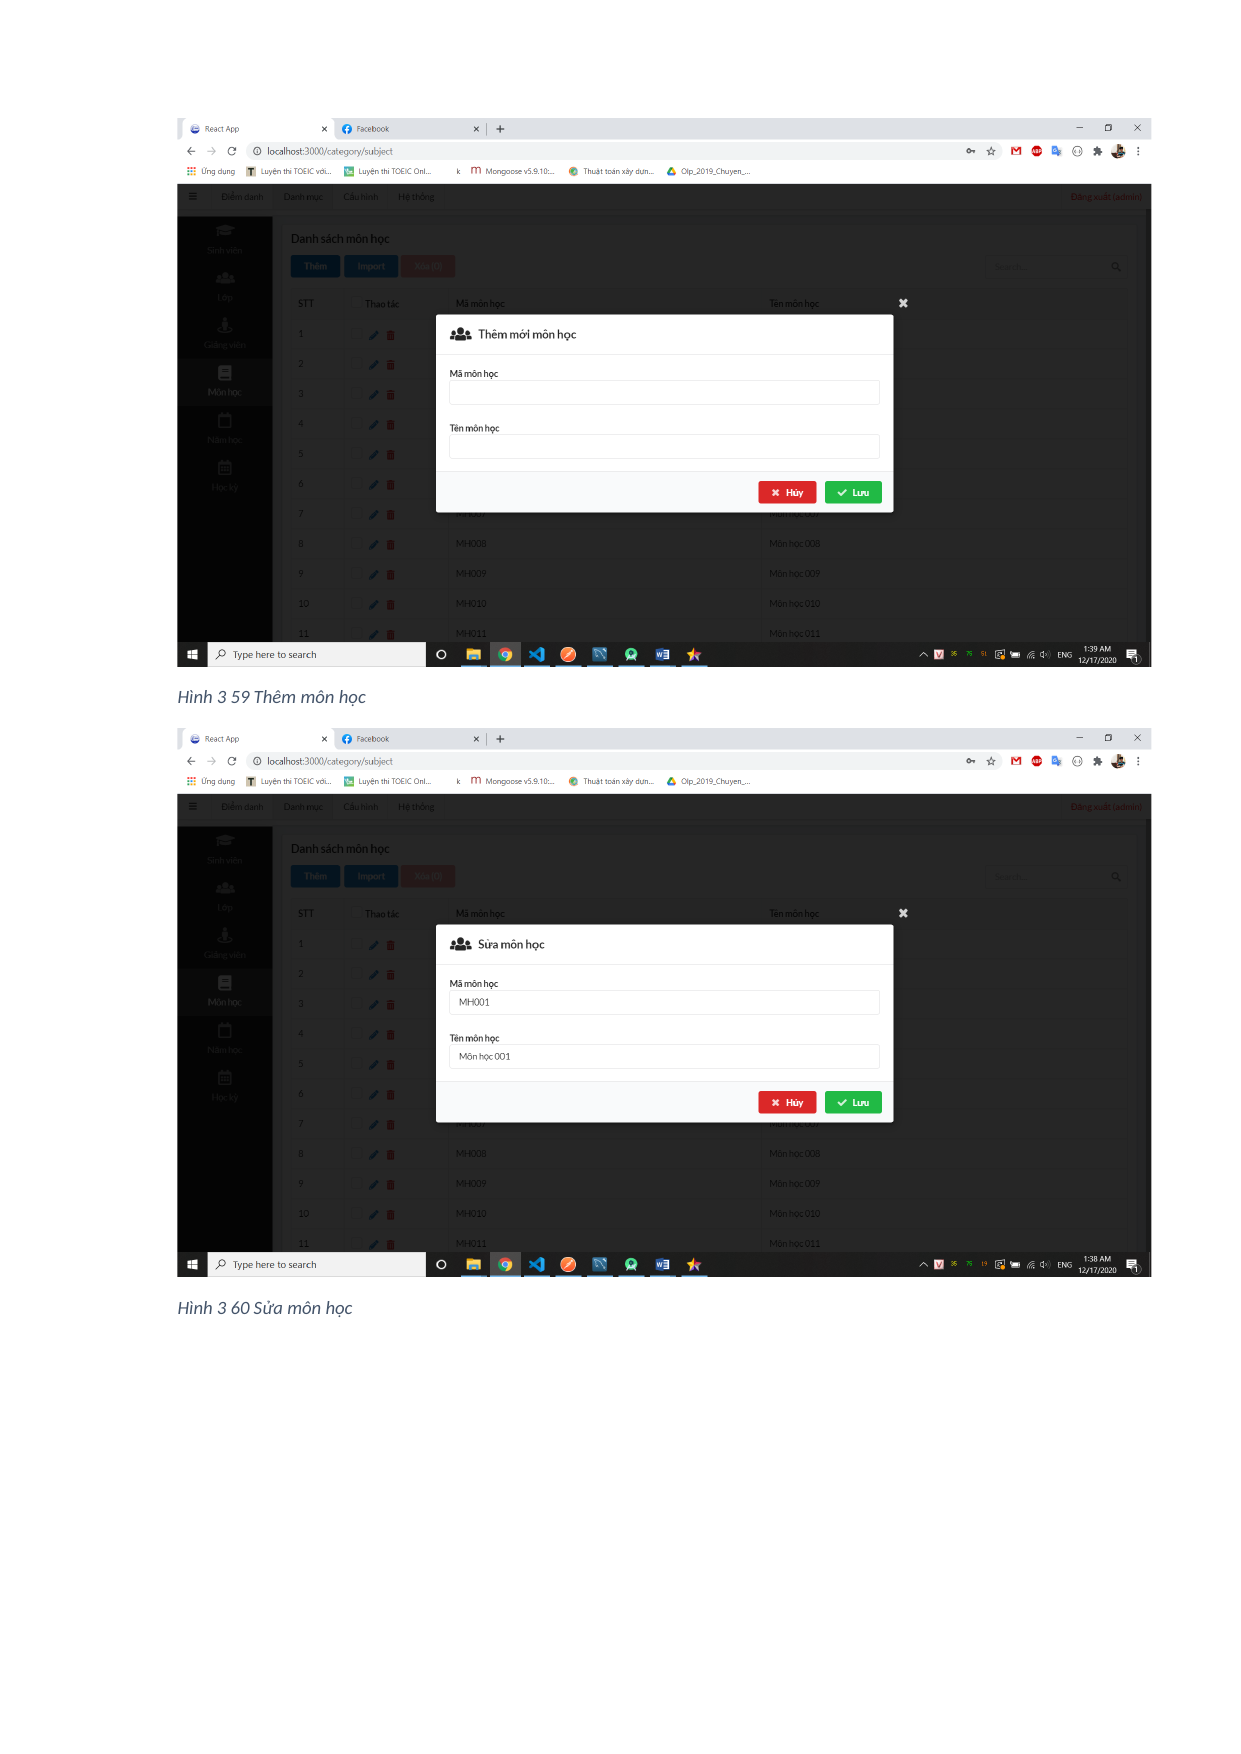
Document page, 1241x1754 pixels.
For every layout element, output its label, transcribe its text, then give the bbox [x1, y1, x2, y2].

picture [177, 728, 1152, 1277]
text Hình 3 59 Thêm môn học [177, 685, 1152, 708]
text Hình 3 60 Sửa môn học [177, 1296, 1152, 1319]
picture [177, 118, 1152, 667]
